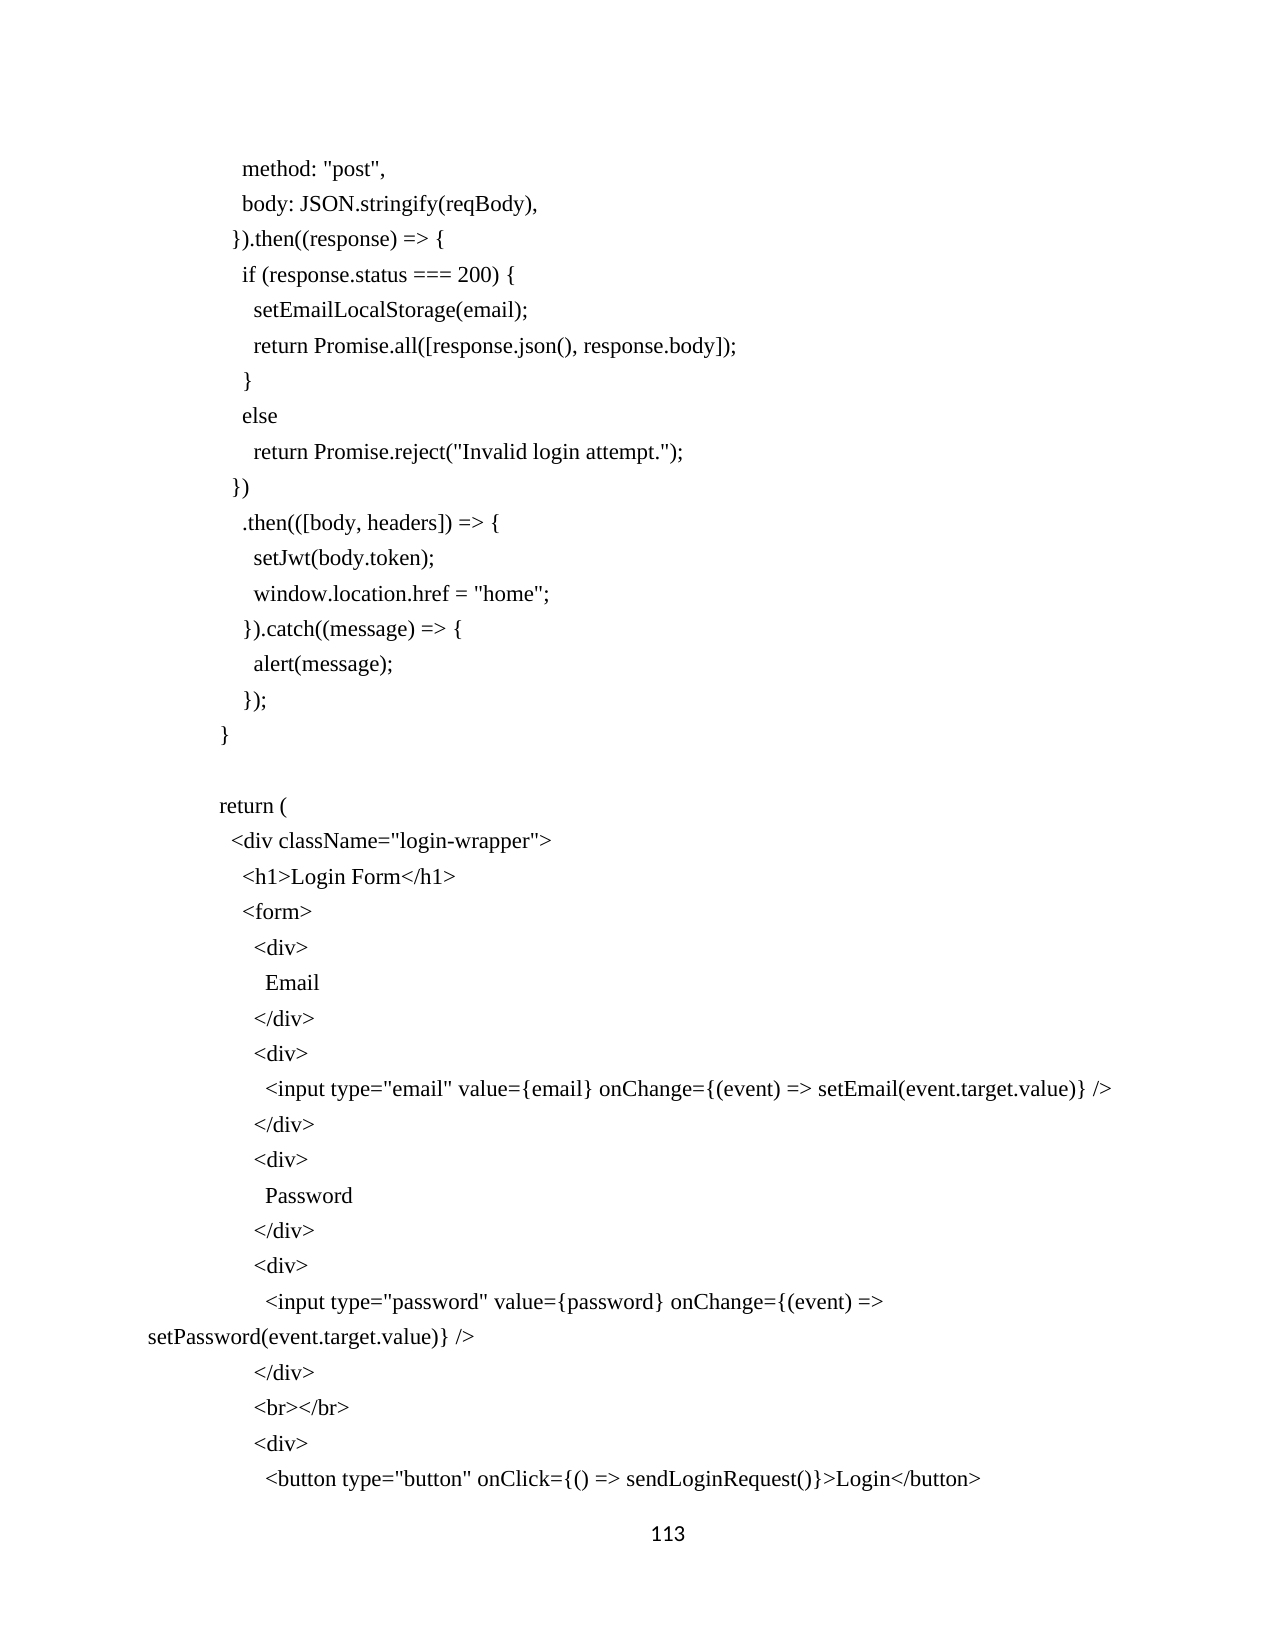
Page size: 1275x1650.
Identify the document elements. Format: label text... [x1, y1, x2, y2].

text body: JSON.stringify(reqBody), [148, 183, 1127, 218]
text <div> [148, 1139, 1127, 1175]
text }).catch((message) => { [148, 608, 1127, 643]
text <h1>Login Form</h1> [148, 856, 1127, 891]
text <div> [148, 927, 1127, 962]
text setEmailLocalStorage(email); [148, 289, 1127, 325]
text Email [148, 962, 1127, 998]
text }) [148, 466, 1127, 502]
text if (response.status === 200) { [148, 254, 1127, 289]
text return ( [148, 785, 1127, 821]
text }).then((response) => { [148, 218, 1127, 254]
text <form> [148, 891, 1127, 927]
text window.location.href = "home"; [148, 573, 1127, 608]
text </div> [148, 1210, 1127, 1246]
text </div> [148, 1104, 1127, 1139]
text <input type="email" value={email} onChange={(event) => setEmail(event.target.value)} /> [148, 1068, 1127, 1104]
text }); [148, 679, 1127, 714]
text return Promise.all([response.json(), response.body]); [148, 325, 1127, 360]
text } [148, 360, 1127, 396]
text .then(([body, headers]) => { [148, 502, 1127, 537]
text else [148, 396, 1127, 431]
text </div> [148, 998, 1127, 1033]
text return Promise.reject("Invalid login attempt."); [148, 431, 1127, 466]
text <div> [148, 1246, 1127, 1281]
text <div> [148, 1423, 1127, 1458]
text <button type="button" onClick={() => sendLoginRequest()}>Login</button> [148, 1458, 1127, 1493]
text method: "post", [148, 148, 1127, 183]
text <br></br> [148, 1387, 1127, 1423]
text <input type="password" value={password} onChange={(event) => setPassword(event.target.value)} /> [148, 1281, 1127, 1352]
text <div className="login-wrapper"> [148, 821, 1127, 856]
text <div> [148, 1033, 1127, 1068]
text setJwt(body.token); [148, 537, 1127, 573]
text </div> [148, 1352, 1127, 1387]
text Password [148, 1175, 1127, 1210]
text alert(message); [148, 643, 1127, 679]
text } [148, 714, 1127, 750]
